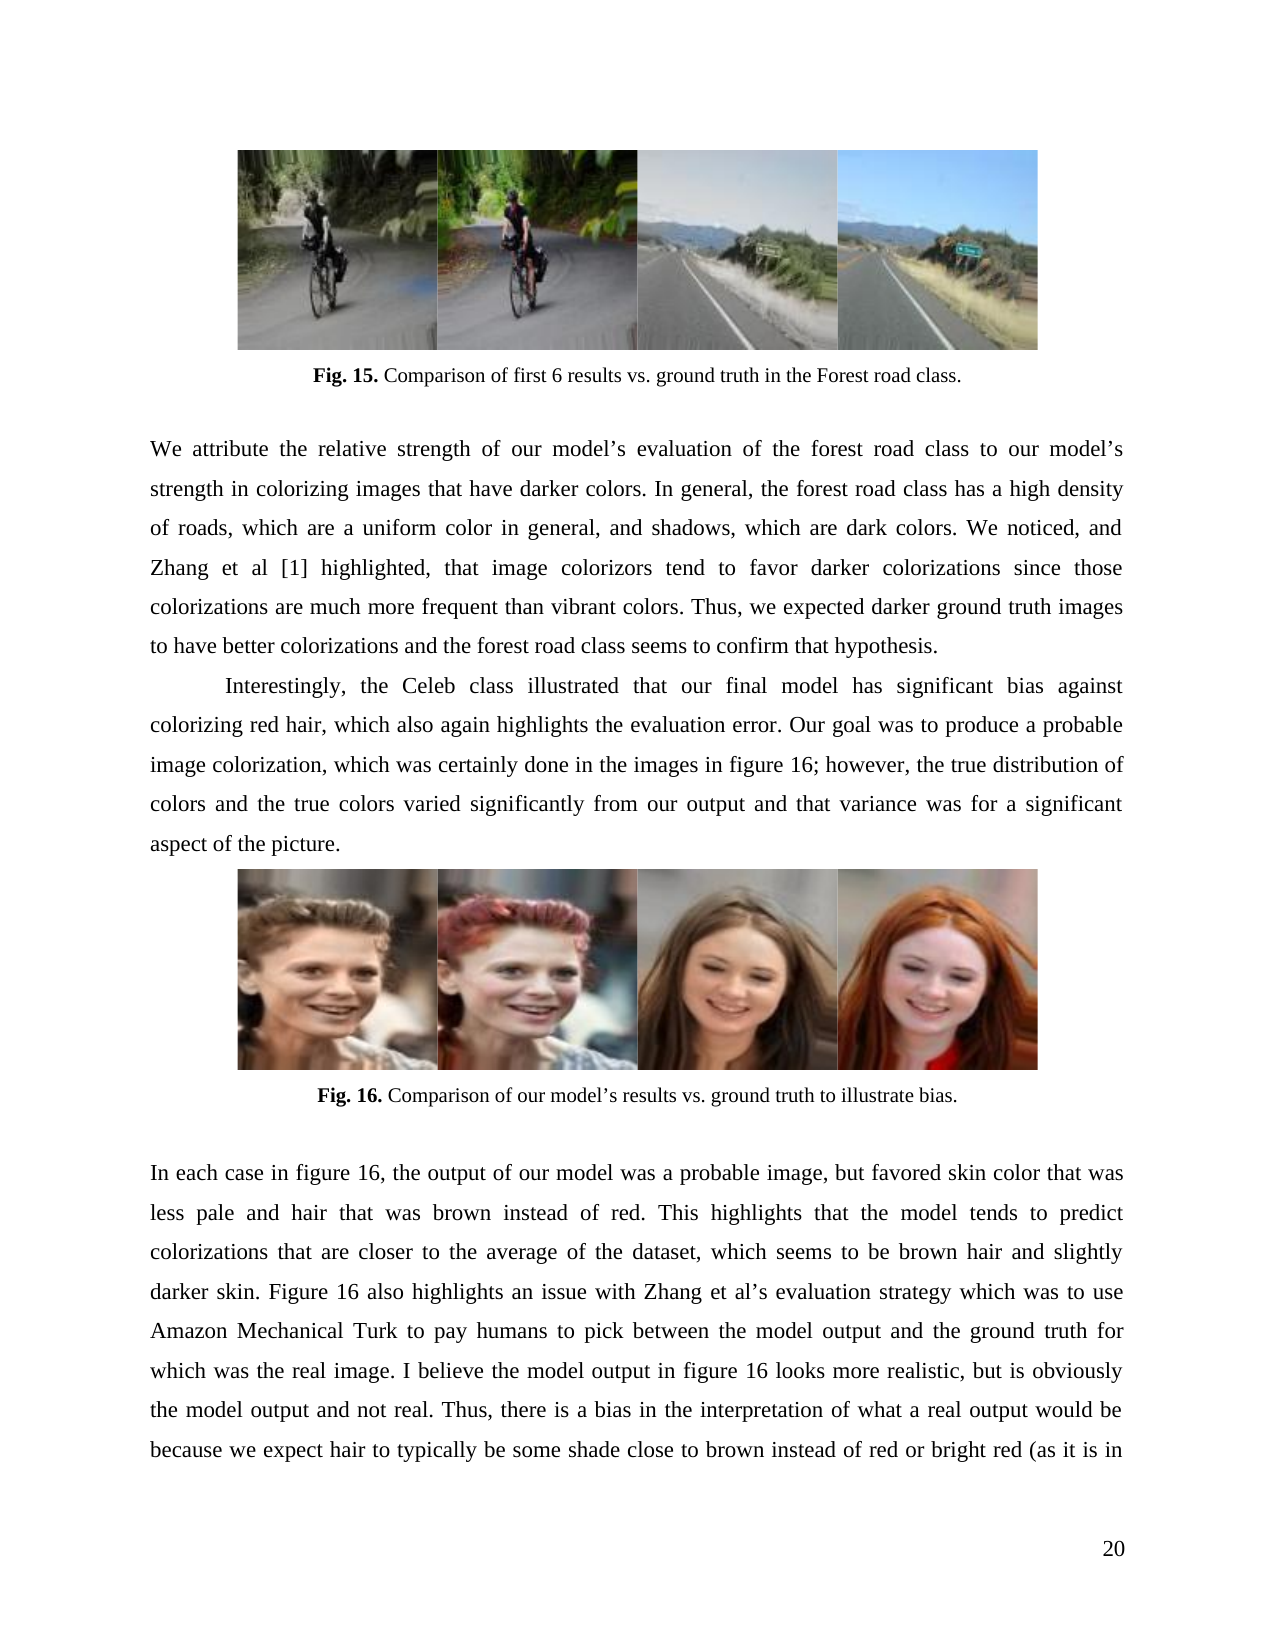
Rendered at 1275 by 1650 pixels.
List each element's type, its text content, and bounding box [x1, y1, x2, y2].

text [150, 1159, 1125, 1462]
picture [237, 869, 1038, 1070]
text Fig. 15. Comparison of first 6 results vs. ground truth in the Forest road class. [150, 363, 1125, 387]
text We attribute the relative strength of our model’s evaluation of the forest road class to our model’s strength in colorizing images that have darker colors. In general, the forest road class has a high density of roads, which are a uniform color in general, and shadows, which are dark colors. We noticed, and Zhang et al [1] highlighted, that image colorizors tend to favor darker colorizations since those colorizations are much more frequent than vibrant colors. Thus, we expected darker ground truth images to have better colorizations and the forest road class seems to confirm that hypothesis. [150, 435, 1125, 659]
picture [237, 150, 1038, 350]
text Fig. 16. Comparison of our model’s results vs. ground truth to illustrate bias. [150, 1083, 1125, 1146]
text Interestingly, the Celeb class illustrated that our final model has significant bias against colorizing red hair, which also again highlights the evaluation error. Our goal was to produce a probable image colorization, which was certainly done in the images in figure 16; however, the true distribution of colors and the true colors varied significantly from our output and that variance was for a significant aspect of the picture. [150, 672, 1125, 856]
